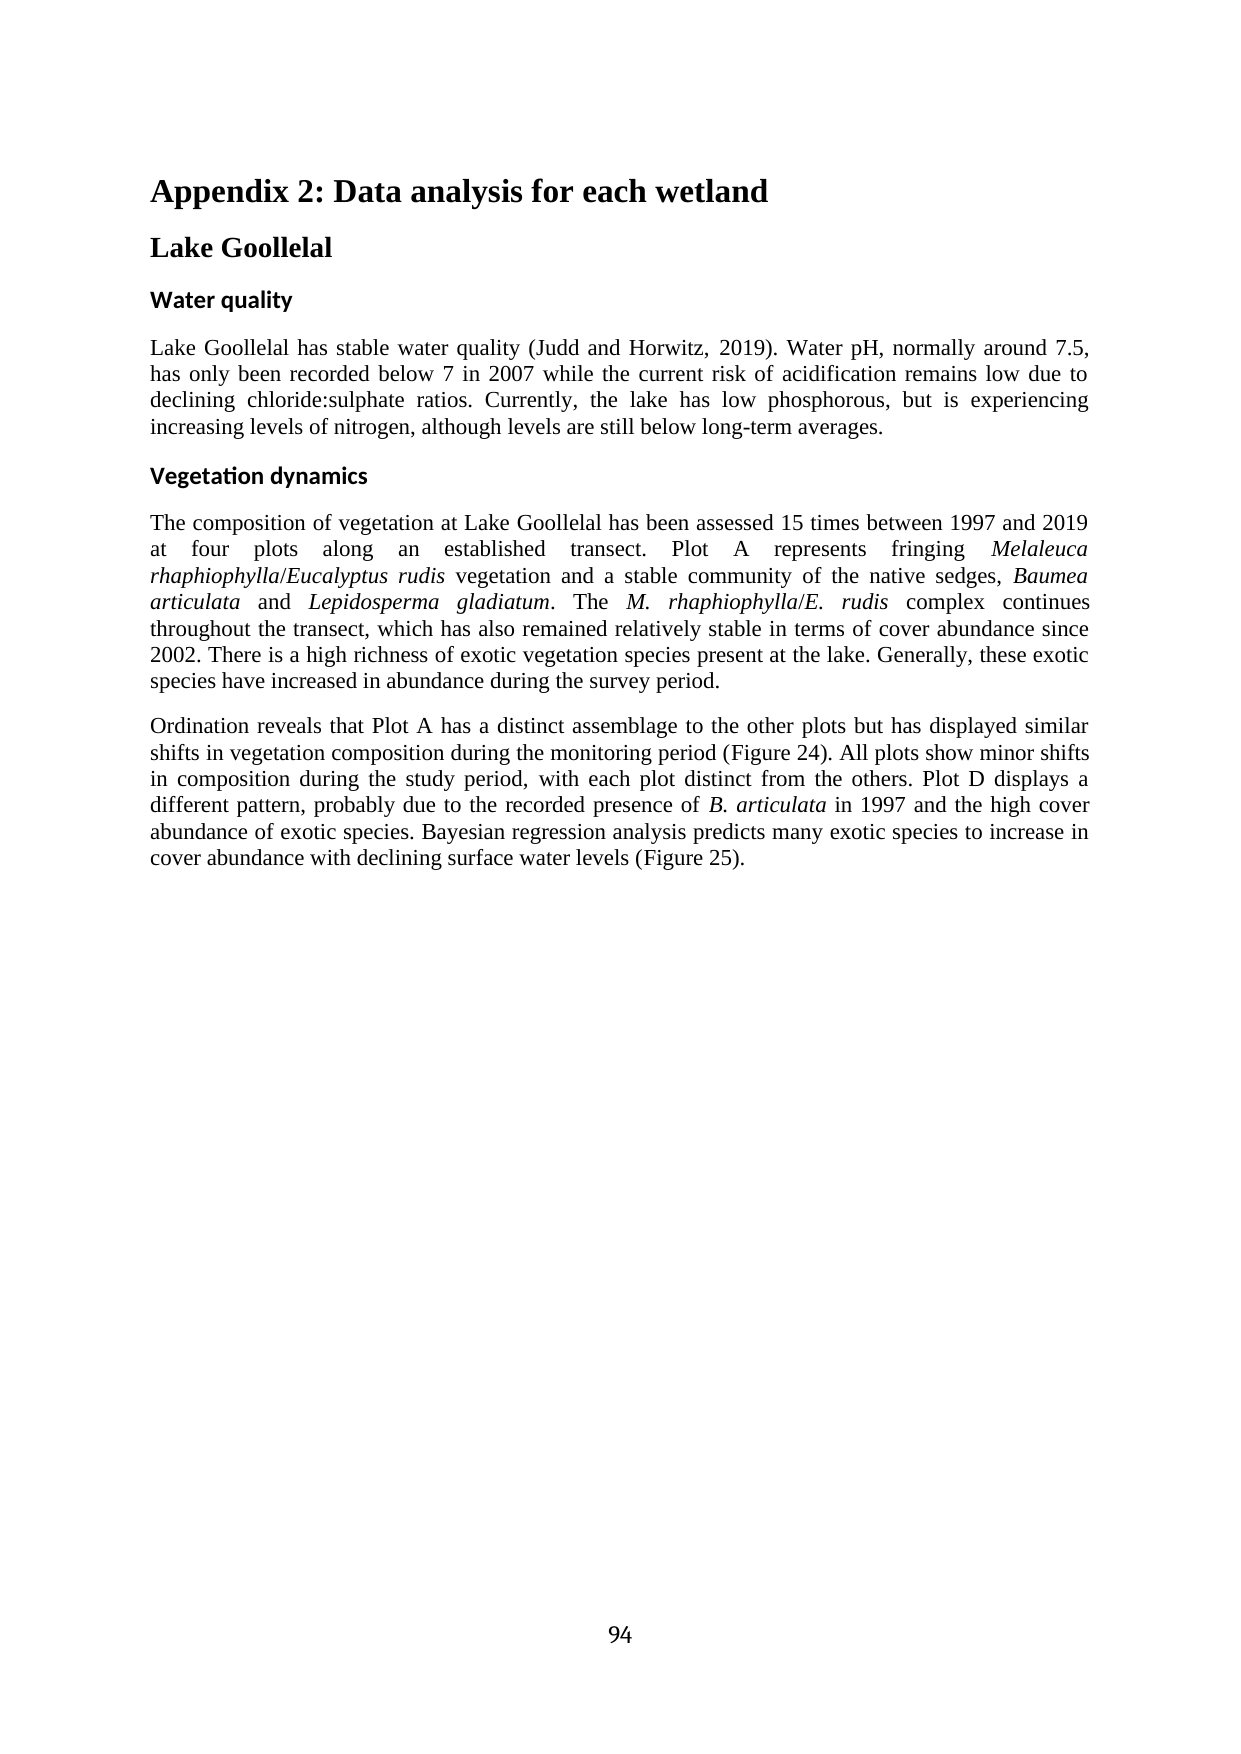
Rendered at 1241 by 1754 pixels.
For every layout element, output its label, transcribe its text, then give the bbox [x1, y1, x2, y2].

text The composition of vegetation at Lake Goollelal has been assessed 15 times between 1997 and 2019 at four plots along an established transect. Plot A represents fringing Melaleuca rhaphiophylla/Eucalyptus rudis vegetation and a stable community of the native sedges, Baumea articulata and Lepidosperma gladiatum. The M. rhaphiophylla/E. rudis complex continues throughout the transect, which has also remained relatively stable in terms of cover abundance since 2002. There is a high richness of exotic vegetation species present at the lake. Generally, these exotic species have increased in abundance during the survey period. [150, 509, 1090, 694]
subtitle Lake Goollelal [150, 230, 1090, 263]
text Lake Goollelal has stable water quality (Judd and Horwitz, 2019). Water pH, normally around 7.5, has only been recorded below 7 in 2007 while the current risk of acidification remains low due to declining chloride:sulphate ratios. Currently, the lake has low phosphorous, but is experiencing increasing levels of nitrogen, although levels are still below long-term averages. [150, 334, 1090, 439]
subtitle Vegetation dynamics [150, 460, 1090, 490]
text Ordination reveals that Plot A has a distinct assemblage to the other plots but has displayed similar shifts in vegetation composition during the monitoring period (Figure 24). All plots show minor shifts in composition during the study period, with each plot distinct from the others. Plot D displays a different pattern, probably due to the recorded presence of B. articulata in 1997 and the high cover abundance of exotic species. Bayesian regression analysis predicts many exotic species to increase in cover abundance with declining surface water levels (Figure 25). [150, 712, 1090, 871]
subtitle Appendix 2: Data analysis for each wetland [150, 171, 1090, 209]
subtitle Water quality [150, 284, 1090, 315]
